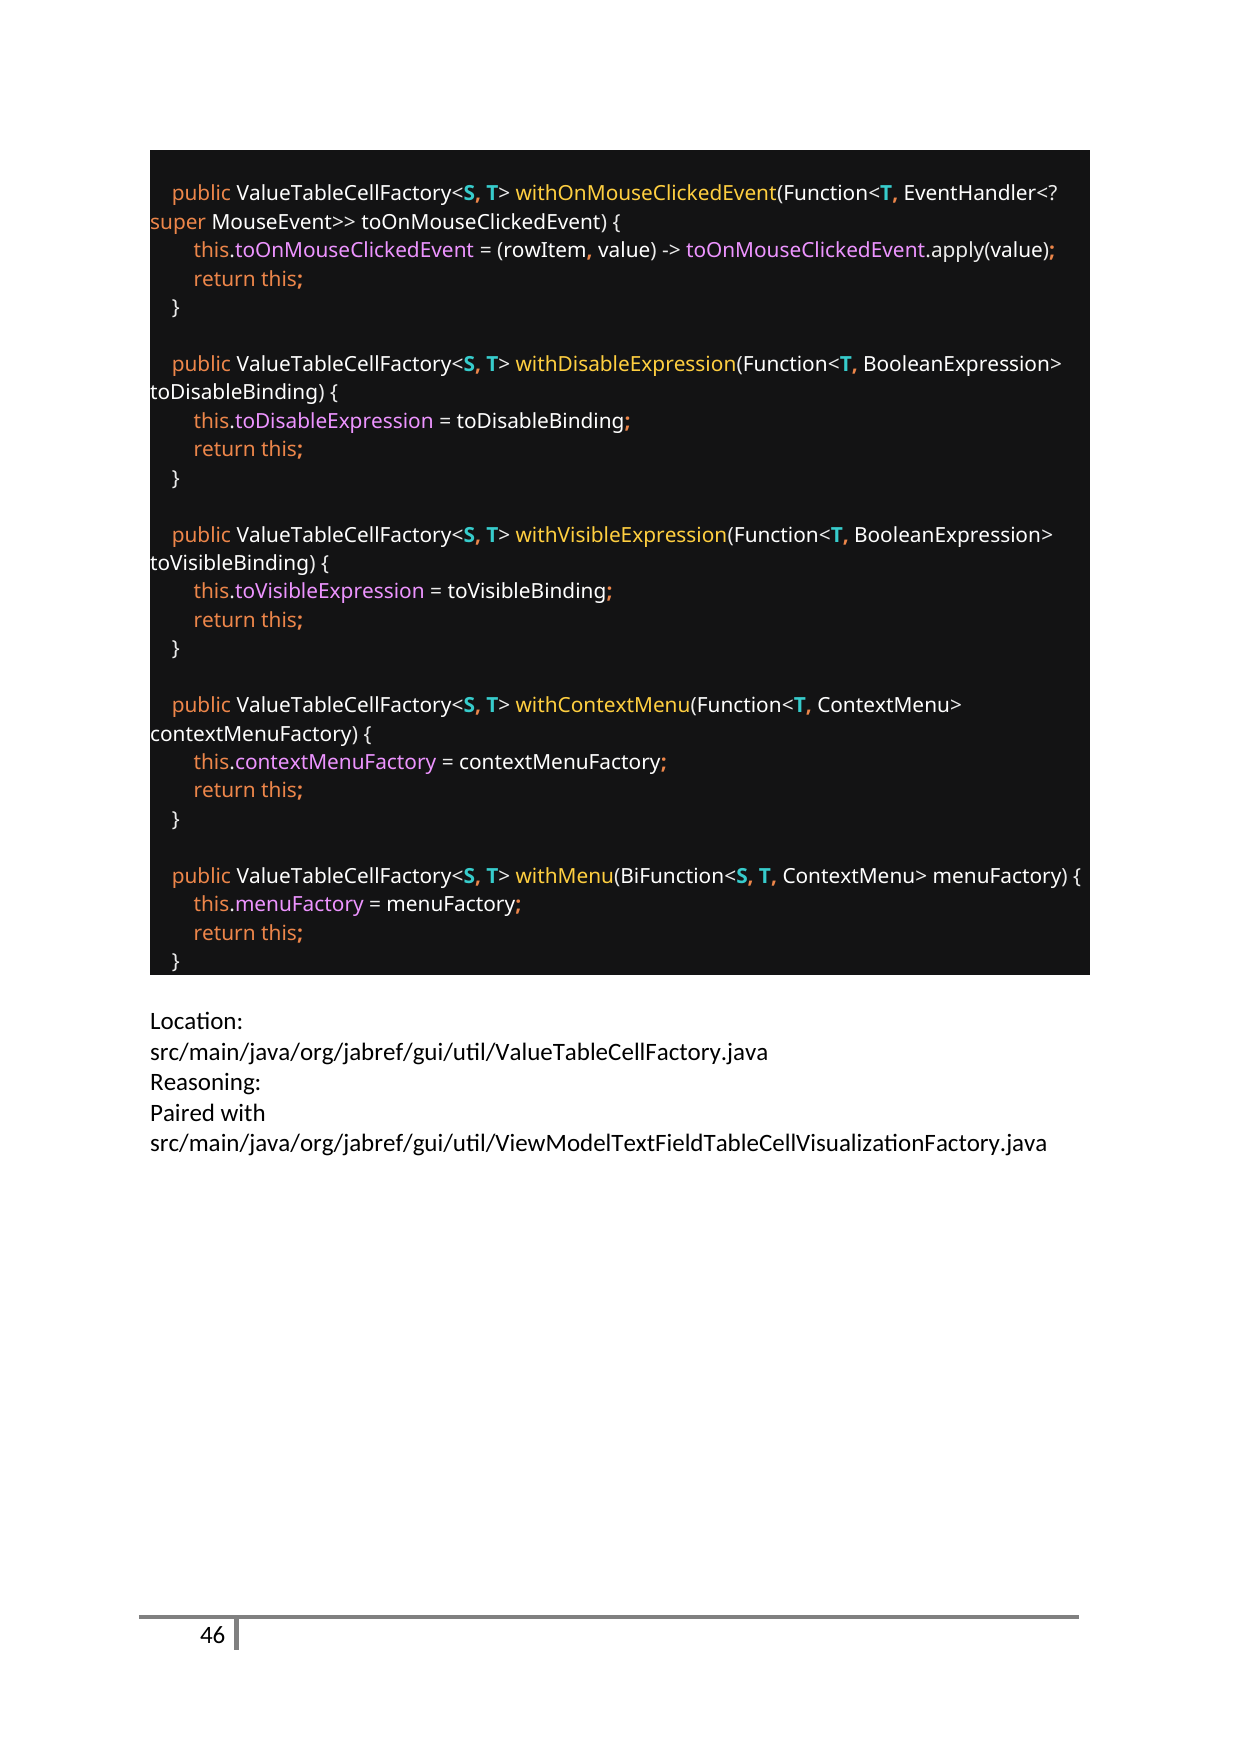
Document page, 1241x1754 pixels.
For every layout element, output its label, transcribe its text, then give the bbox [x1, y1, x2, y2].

text src/main/java/org/jabref/gui/util/ValueTableCellFactory.java [150, 1036, 1090, 1066]
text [150, 150, 1090, 975]
text Paired with src/main/java/org/jabref/gui/util/ViewModelTextFieldTableCellVisualizationFactory.java [150, 1097, 1090, 1158]
text Location: [150, 975, 1090, 1036]
text Reasoning: [150, 1066, 1090, 1097]
